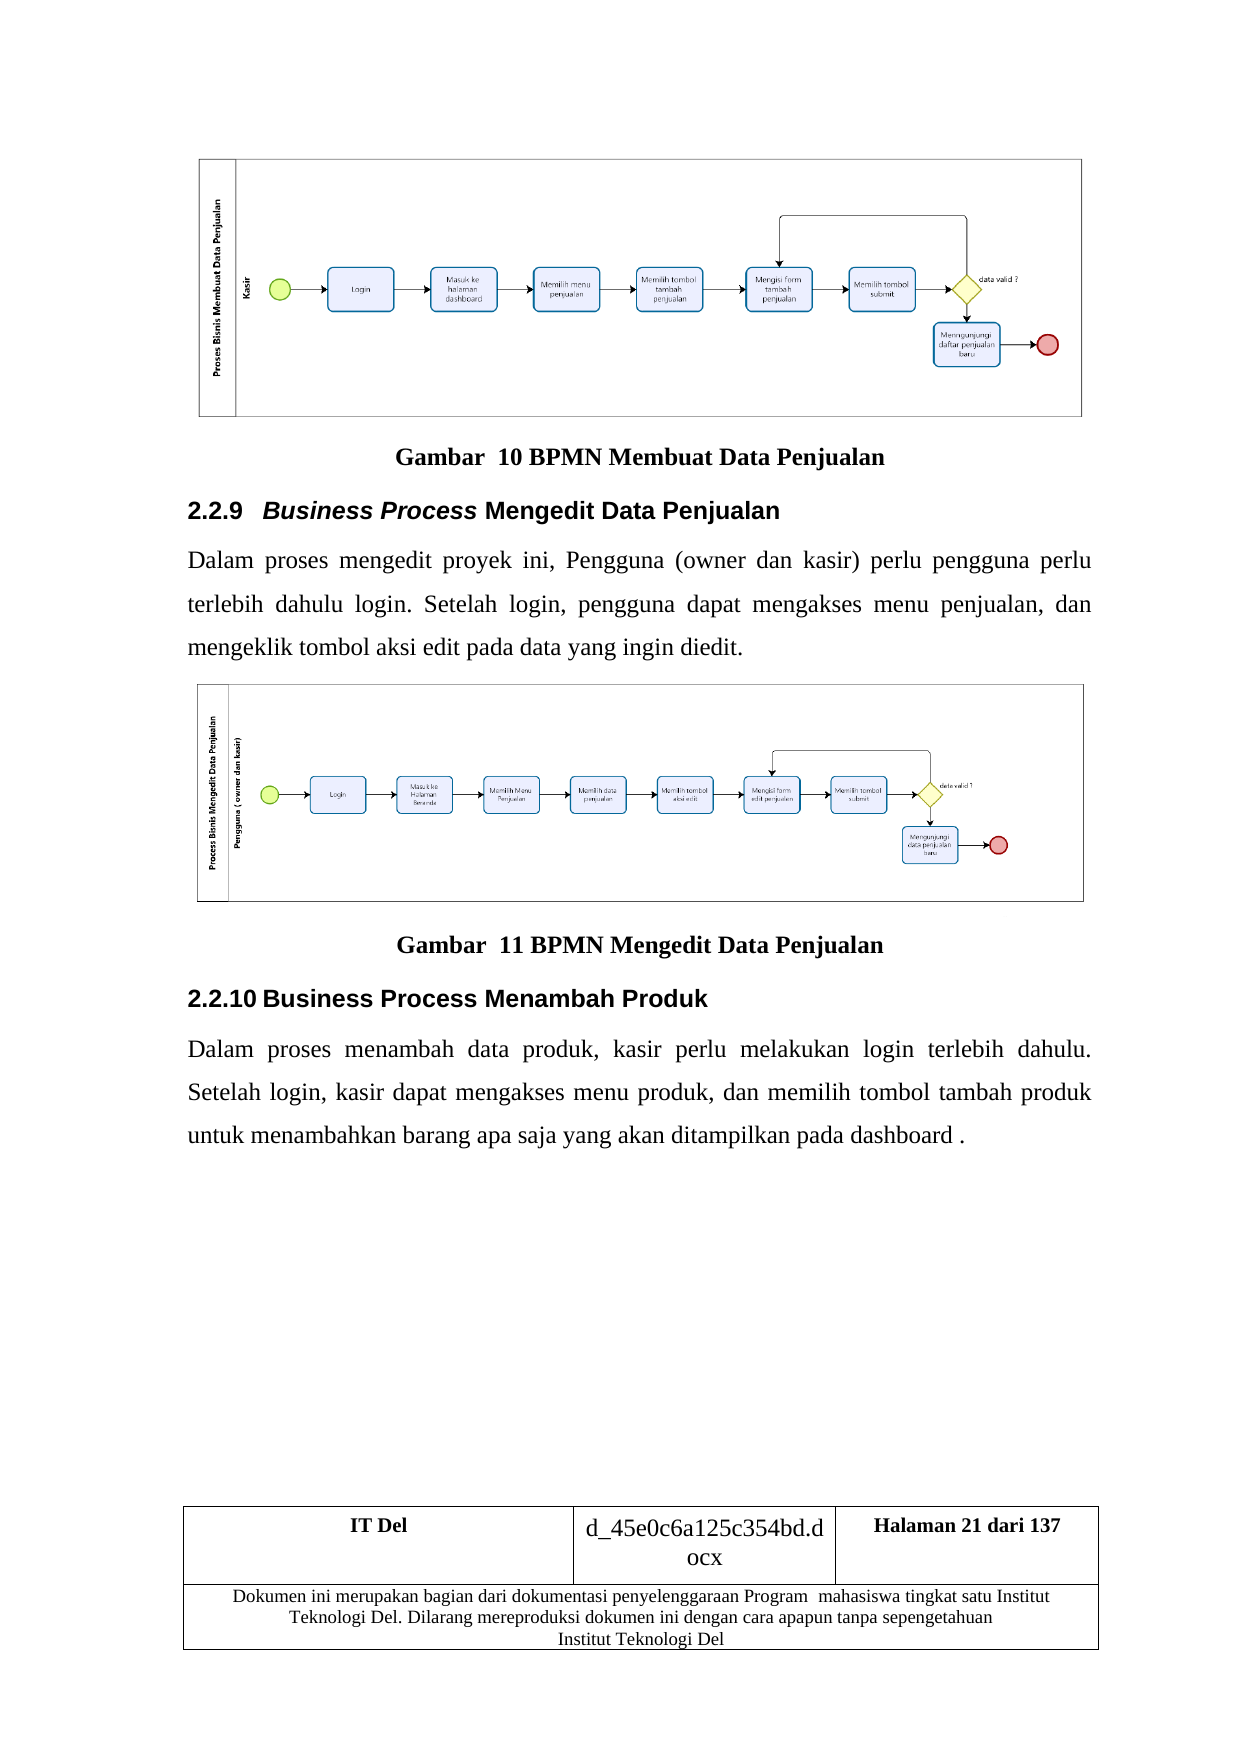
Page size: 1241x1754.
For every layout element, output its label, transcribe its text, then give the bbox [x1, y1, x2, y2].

text Dalam proses mengedit proyek ini, Pengguna (owner dan kasir) perlu pengguna perlu terlebih dahulu login. Setelah login, pengguna dapat mengakses menu penjualan, dan mengeklik tombol aksi edit pada data yang ingin diedit. [187, 546, 1092, 661]
text Dalam proses menambah data produk, kasir perlu melakukan login terlebih dahulu. Setelah login, kasir dapat mengakses menu produk, dan memilih tombol tambah produk untuk menambahkan barang apa saja yang akan ditampilkan pada dashboard . [187, 1034, 1092, 1149]
subtitle Business Process Mengedit Data Penjualan [187, 496, 1092, 525]
text Gambar 11 BPMN Mengedit Data Penjualan [187, 931, 1092, 959]
picture [187, 675, 1093, 917]
picture [187, 147, 1093, 429]
subtitle Business Process Menambah Produk [187, 984, 1092, 1013]
text Gambar 10 BPMN Membuat Data Penjualan [187, 442, 1092, 471]
